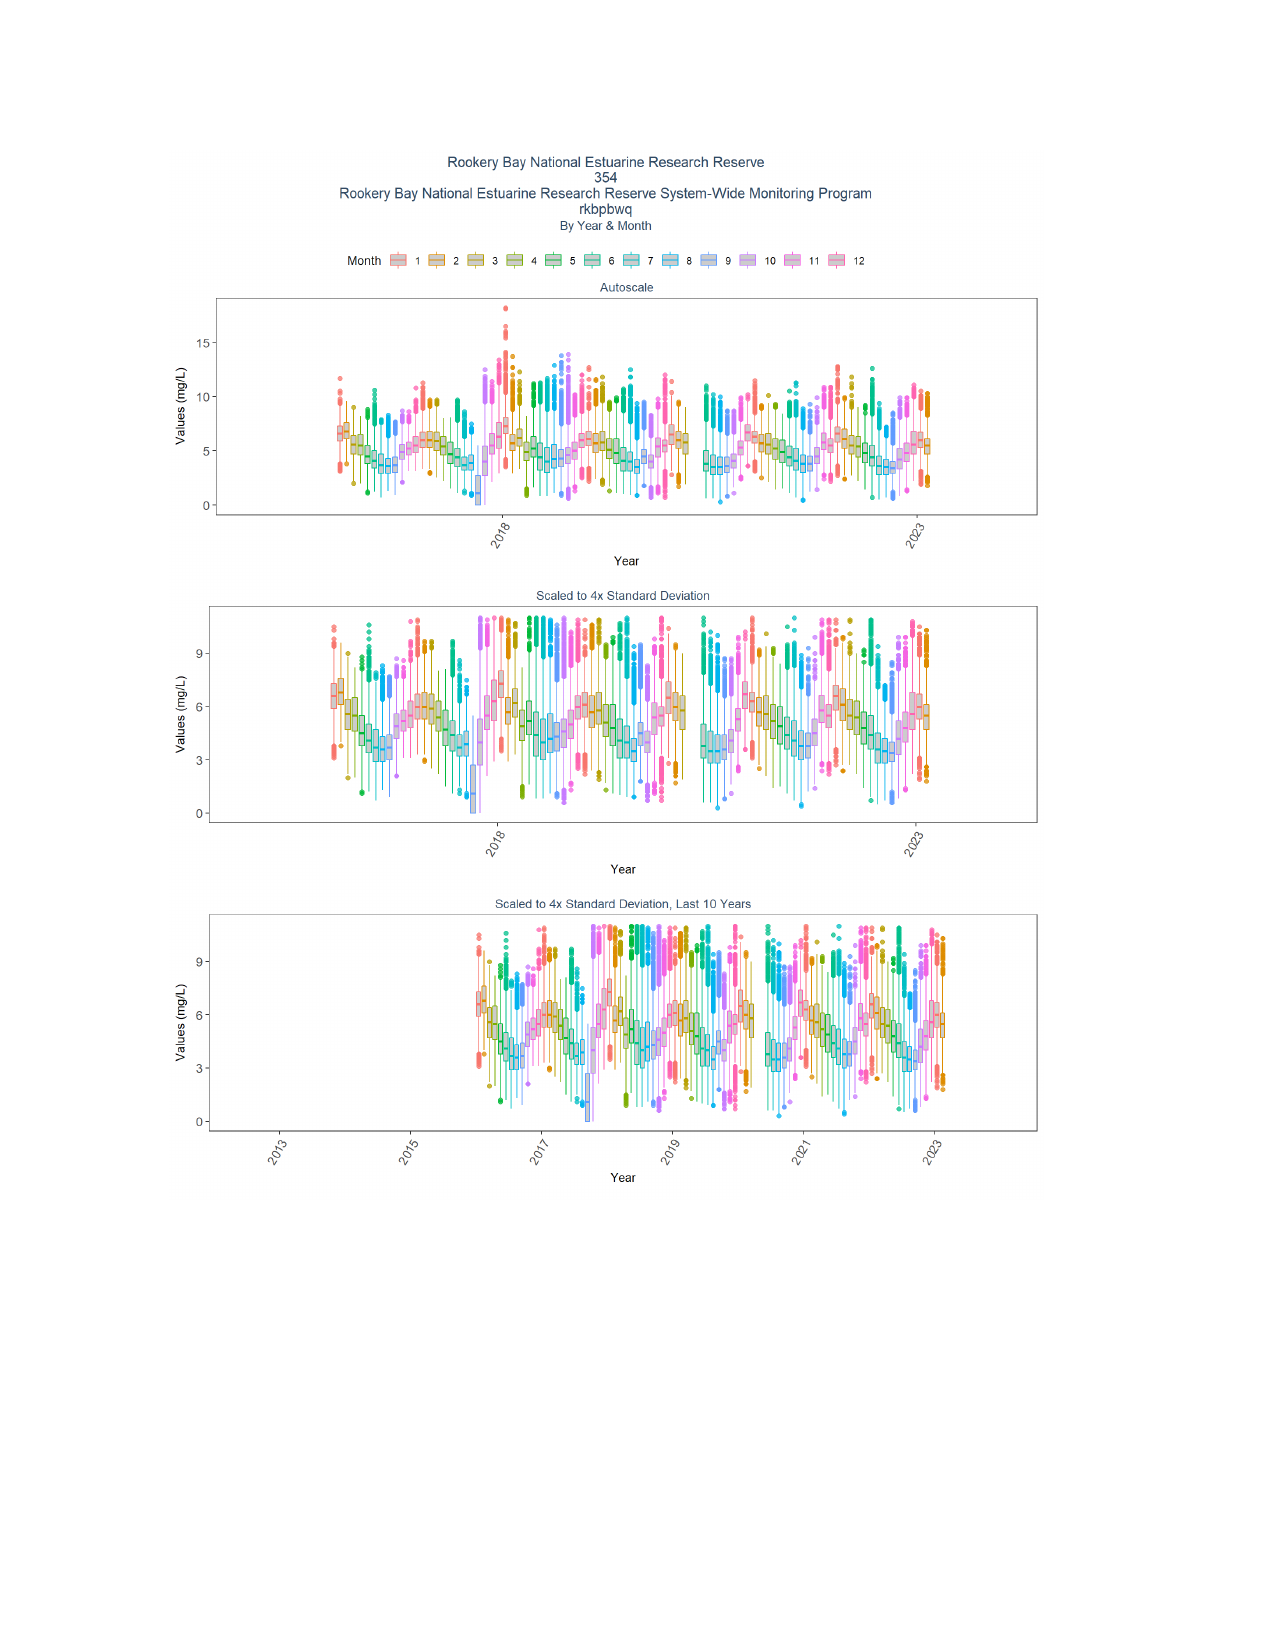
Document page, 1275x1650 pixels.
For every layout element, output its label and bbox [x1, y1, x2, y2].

picture [168, 150, 1044, 1200]
